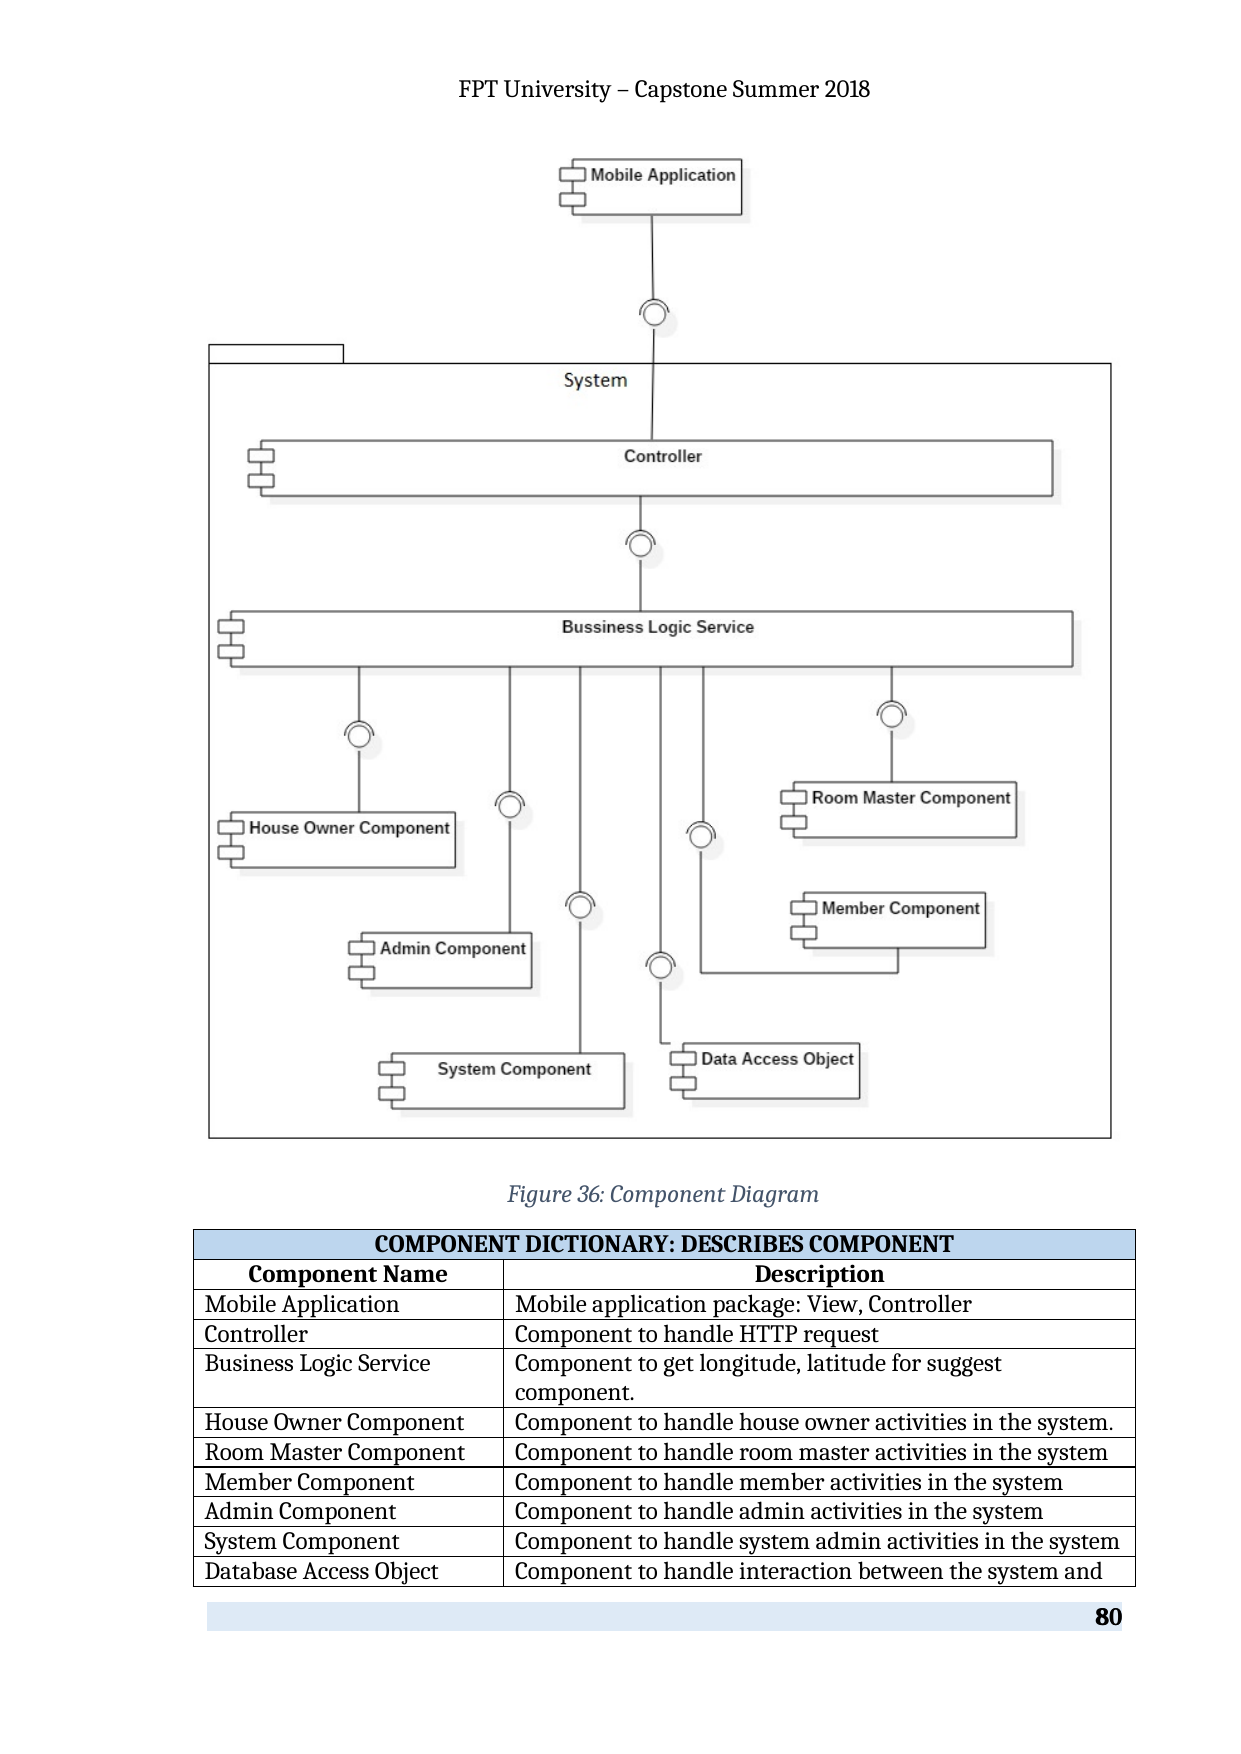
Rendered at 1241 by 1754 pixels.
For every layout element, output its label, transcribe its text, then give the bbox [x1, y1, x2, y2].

table_cell Component to handle HTTP request [504, 1320, 1135, 1348]
table_cell Component to handle system admin activities in the system [504, 1527, 1135, 1556]
table_cell Member Component [194, 1468, 503, 1496]
table_cell Business Logic Service [194, 1349, 503, 1407]
table_cell Component to handle member activities in the system [504, 1468, 1135, 1496]
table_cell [194, 1557, 503, 1586]
table_cell Component to handle admin activities in the system [504, 1497, 1135, 1526]
table_cell Component to get longitude, latitude for suggest component. [504, 1349, 1135, 1407]
table_header COMPONENT DICTIONARY: DESCRIBES COMPONENT [194, 1230, 1135, 1259]
table_cell Mobile Application [194, 1290, 503, 1318]
text Figure 36: Component Diagram [207, 1179, 1122, 1208]
table_cell House Owner Component [194, 1408, 503, 1437]
table_cell Component Name [194, 1260, 503, 1289]
table_cell System Component [194, 1527, 503, 1556]
table_cell Component to handle room master activities in the system [504, 1438, 1135, 1466]
table_cell Room Master Component [194, 1438, 503, 1466]
table_cell Component to handle house owner activities in the system. [504, 1408, 1135, 1437]
table_cell Admin Component [194, 1497, 503, 1526]
table_cell Mobile application package: View, Controller [504, 1290, 1135, 1318]
table_cell Description [504, 1260, 1135, 1289]
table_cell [504, 1557, 1135, 1586]
picture [206, 147, 1123, 1159]
table_cell Controller [194, 1320, 503, 1348]
